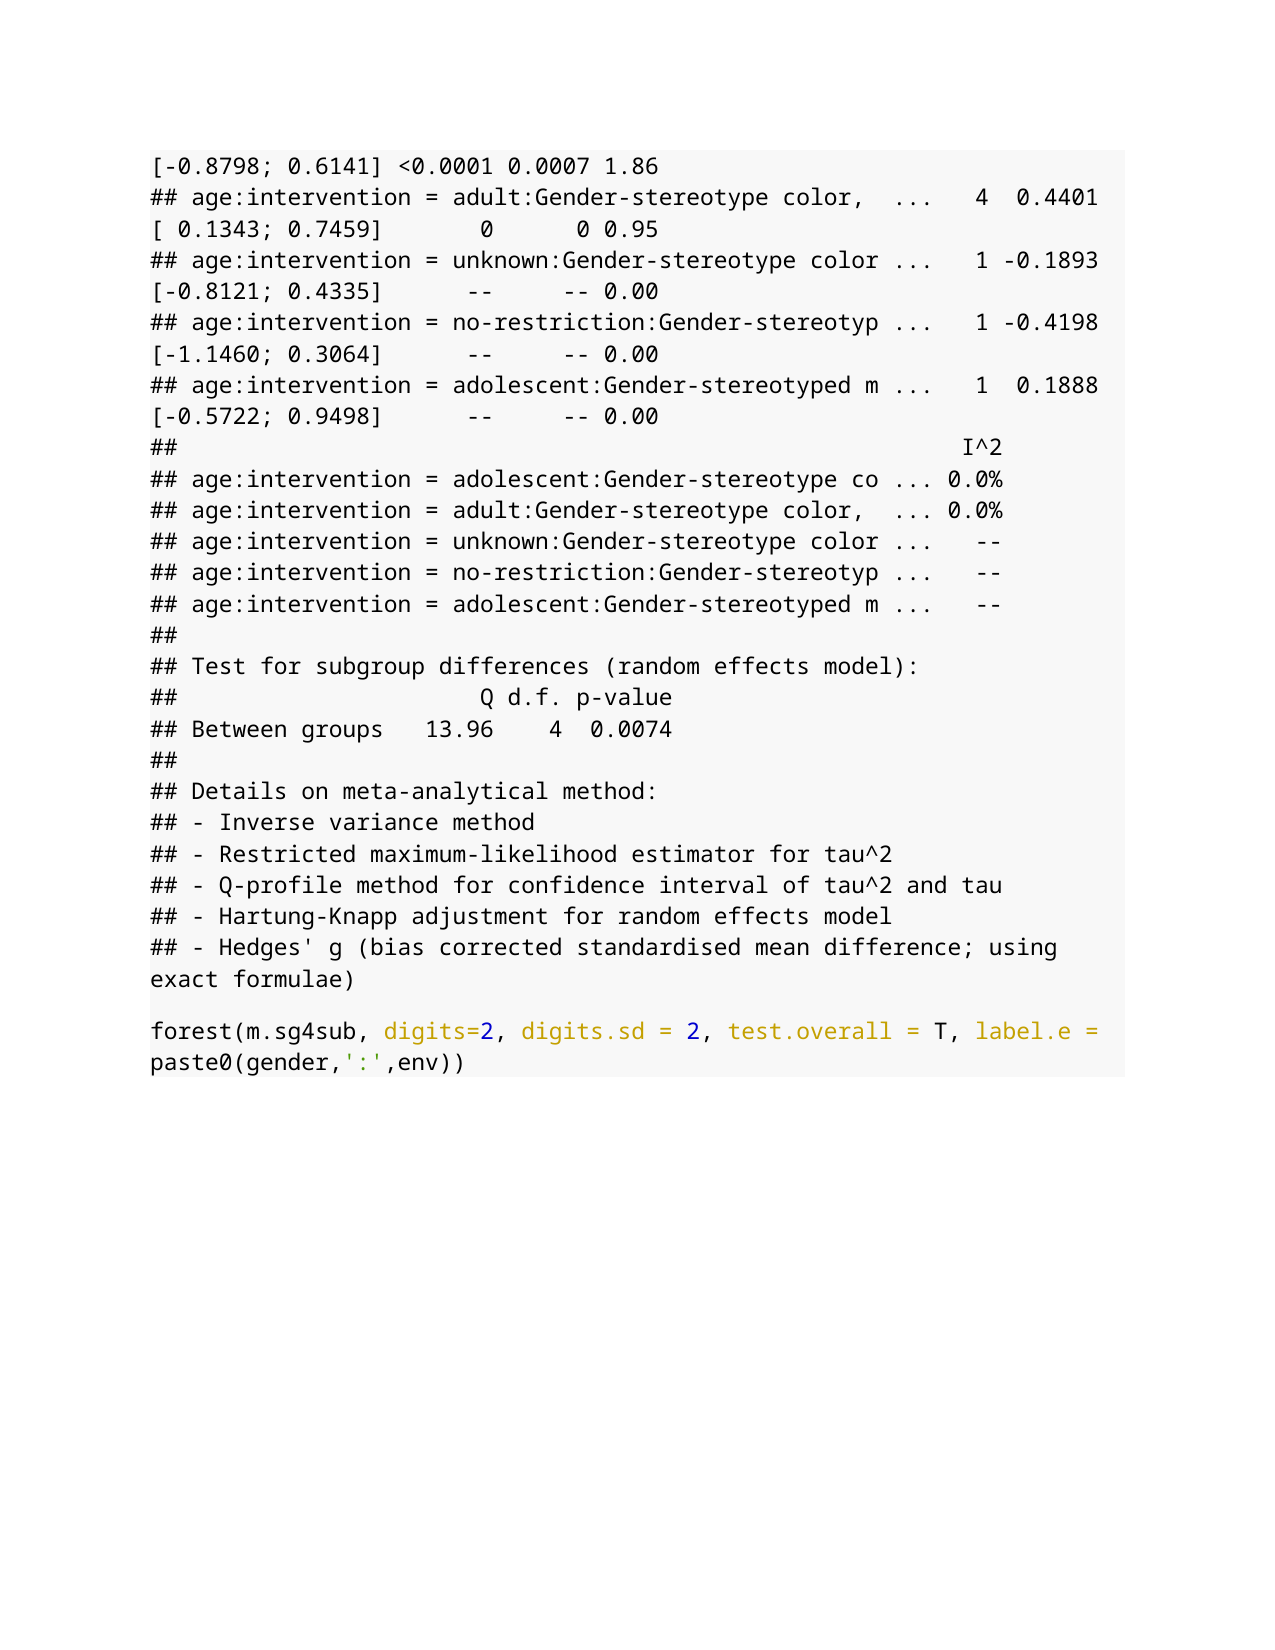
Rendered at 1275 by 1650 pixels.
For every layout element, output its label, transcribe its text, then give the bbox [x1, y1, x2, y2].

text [150, 150, 1125, 994]
text forest(m.sg4sub, digits=2, digits.sd = 2, test.overall = T, label.e = paste0(gender,':',env)) [150, 1014, 1125, 1077]
